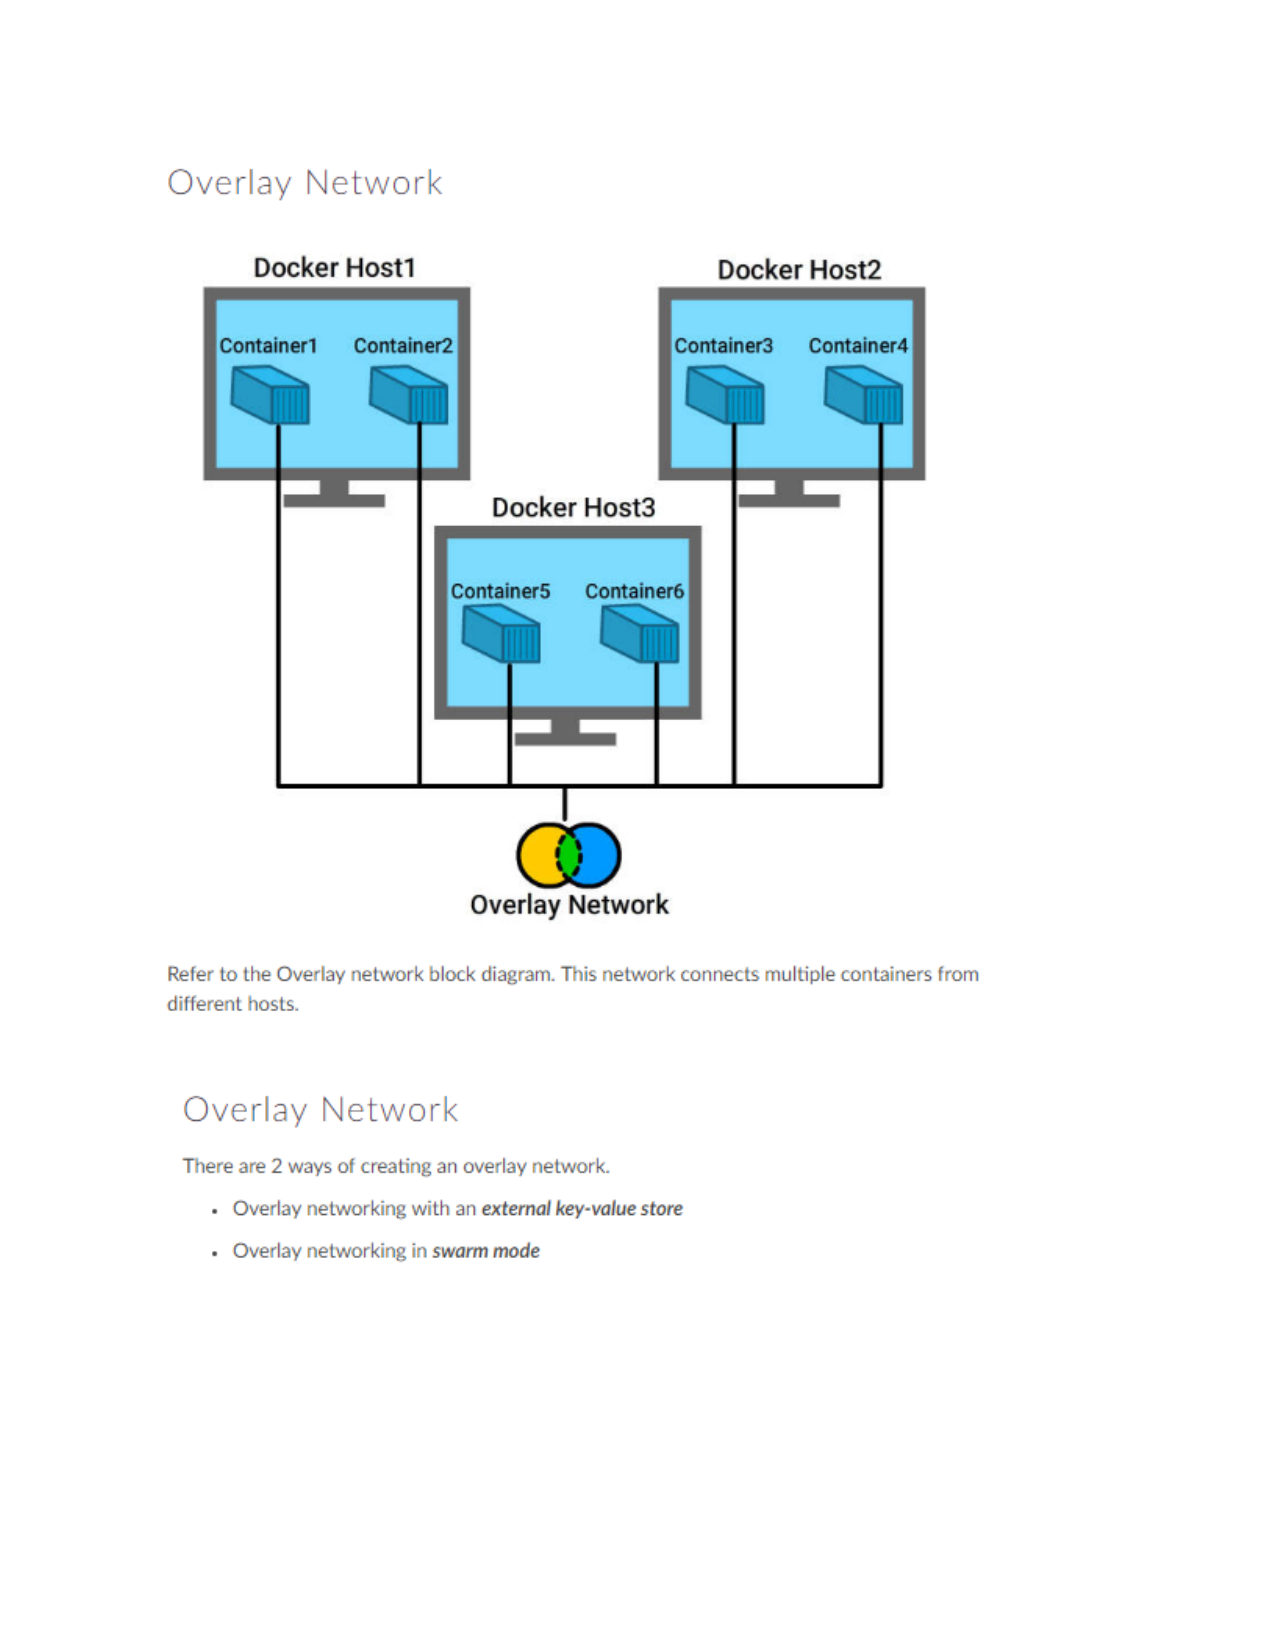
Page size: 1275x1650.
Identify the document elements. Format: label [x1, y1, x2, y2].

picture [150, 150, 1005, 1047]
picture [150, 1065, 1057, 1305]
